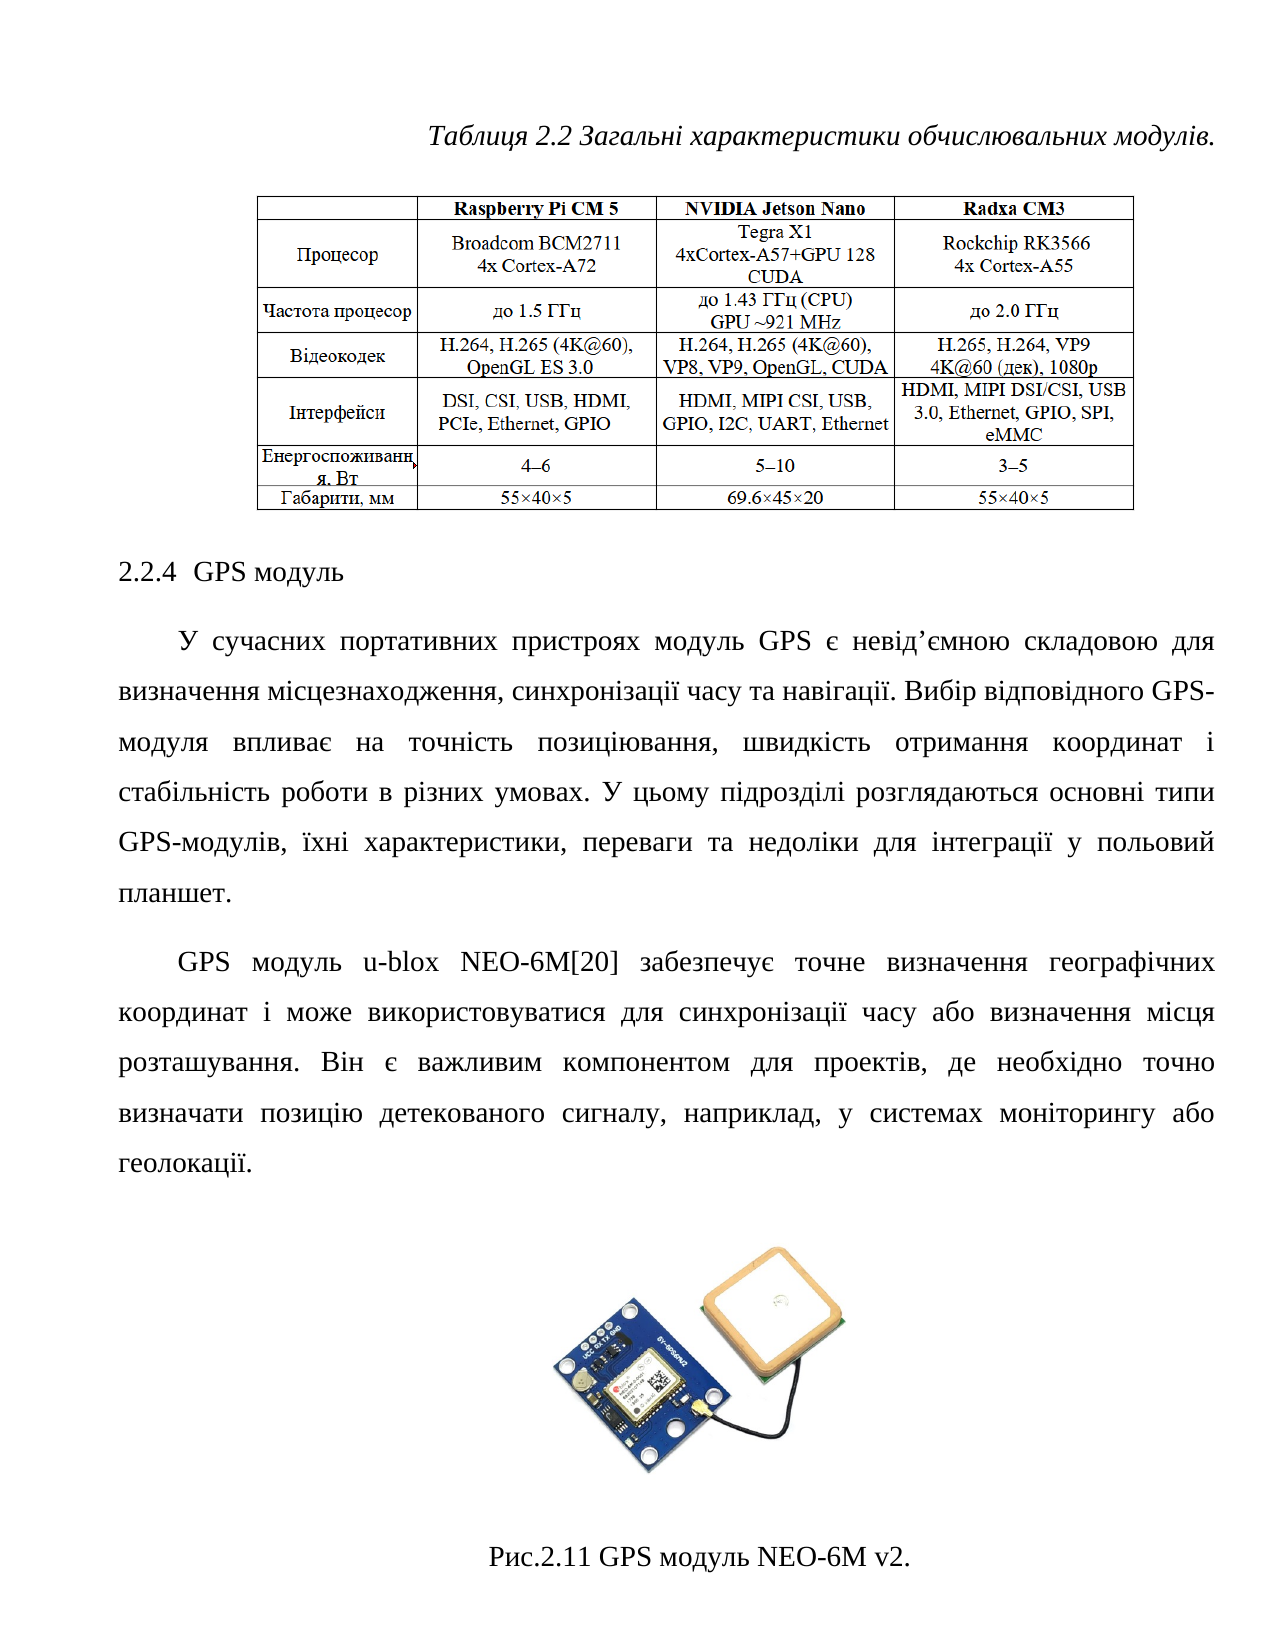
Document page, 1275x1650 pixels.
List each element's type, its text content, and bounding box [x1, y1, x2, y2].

text Таблиця 2.2 Загальні характеристики обчислювальних модулів. [118, 118, 1216, 152]
subtitle GPS модуль [118, 554, 1216, 588]
text Рис.2.11 GPS модуль NEO-6M v2. [118, 1539, 1216, 1572]
text У сучасних портативних пристроях модуль GPS є невід’ємною складовою для визначення місцезнаходження, синхронізації часу та навігації. Вибір відповідного GPS-модуля впливає на точність позиціювання, швидкість отримання координат і стабільність роботи в різних умовах. У цьому підрозділі розглядаються основні типи GPS-модулів, їхні характеристики, переваги та недоліки для інтеграції у польовий планшет. [118, 623, 1216, 908]
text GPS модуль u-blox NEO-6M[20] забезпечує точне визначення географічних координат і може використовуватися для синхронізації часу або визначення місця розташування. Він є важливим компонентом для проектів, де необхідно точно визначати позицію детекованого сигналу, наприклад, у системах моніторингу або геолокації. [118, 944, 1216, 1179]
picture [253, 187, 1140, 517]
picture [551, 1214, 848, 1510]
